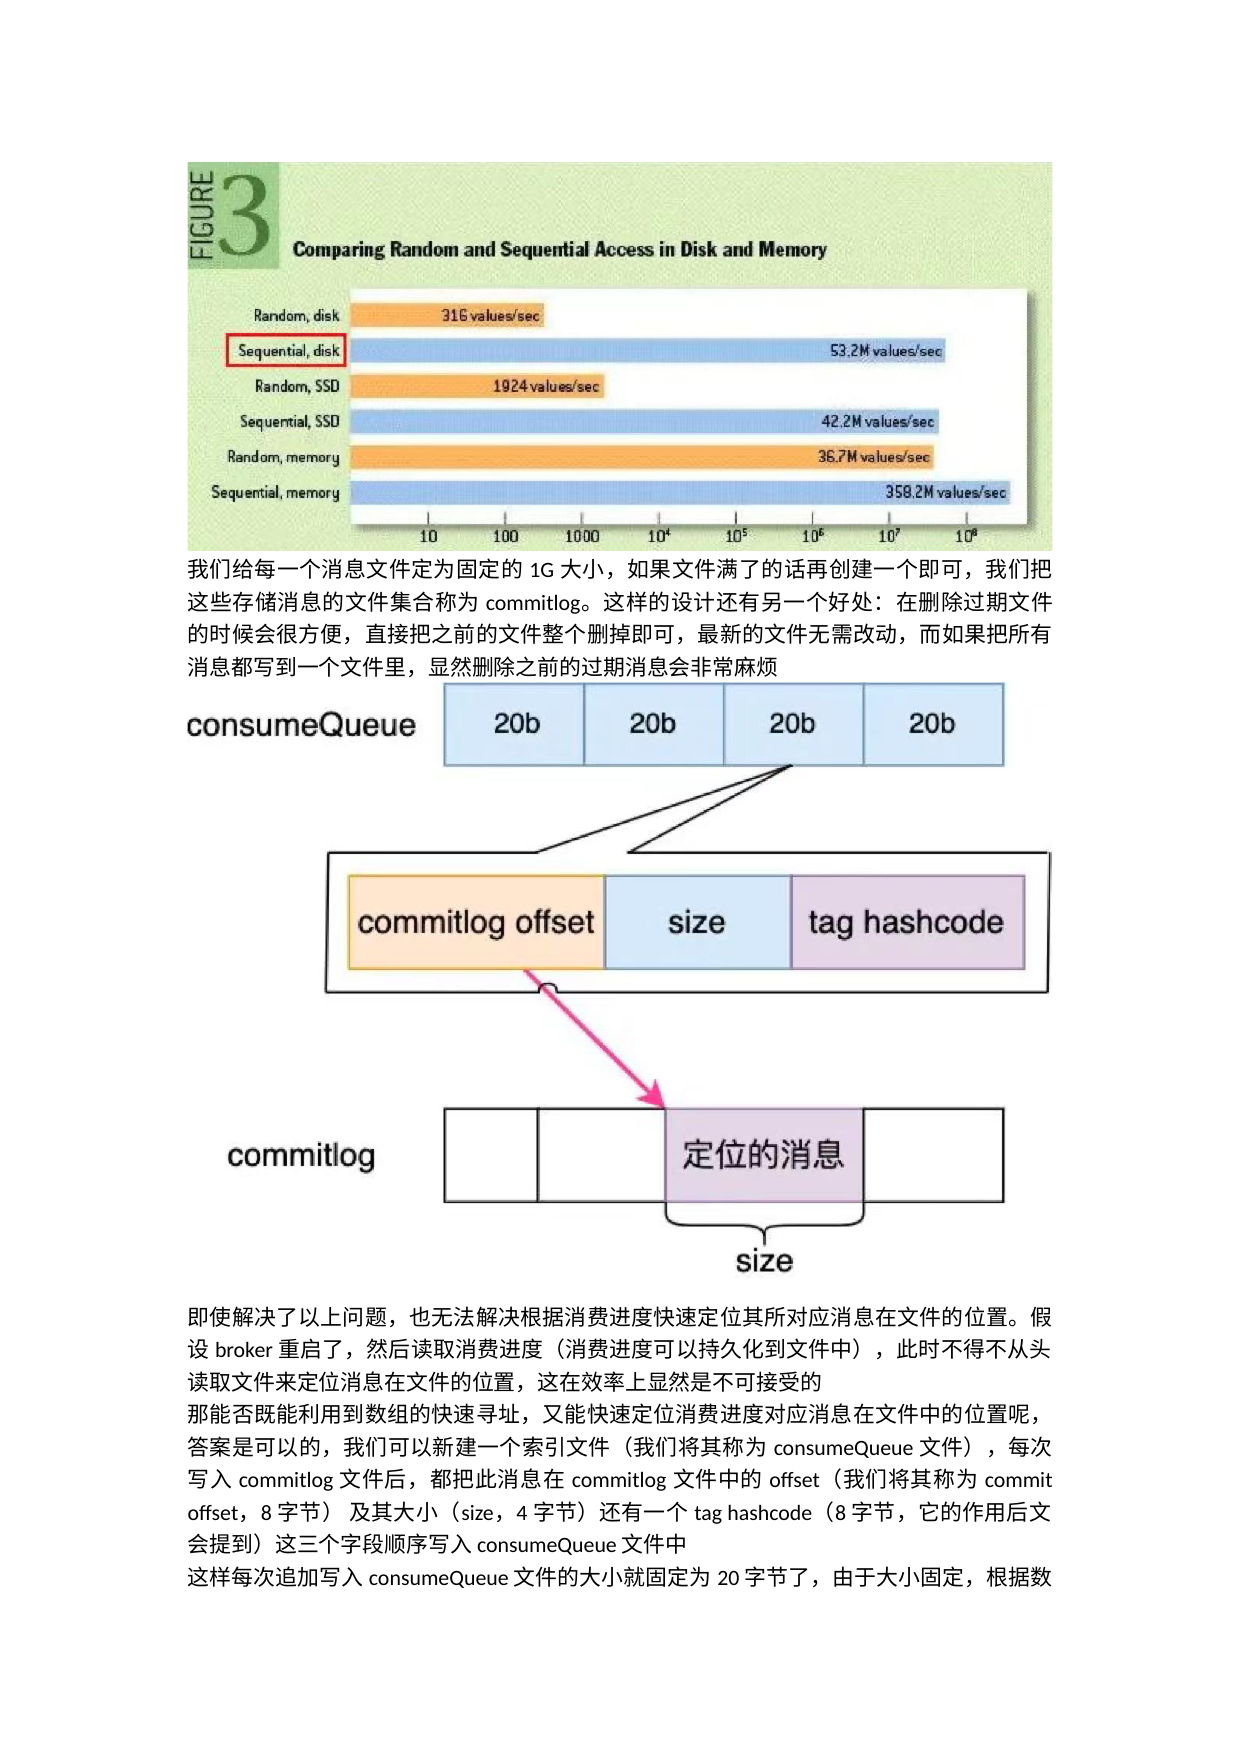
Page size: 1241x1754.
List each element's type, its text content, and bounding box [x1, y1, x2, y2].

picture [187, 162, 1053, 551]
text 即使解决了以上问题，也无法解决根据消费进度快速定位其所对应消息在文件的位置。假设 broker 重启了，然后读取消费进度（消费进度可以持久化到文件中），此时不得不从头读取文件来定位消息在文件的位置，这在效率上显然是不可接受的 [187, 1299, 1053, 1397]
text 那能否既能利用到数组的快速寻址，又能快速定位消费进度对应消息在文件中的位置呢，答案是可以的，我们可以新建一个索引文件（我们将其称为 consumeQueue 文件），每次写入 commitlog 文件后，都把此消息在 commitlog 文件中的 offset（我们将其称为 commit offset，8 字节） 及其大小（size，4 字节）还有一个 tag hashcode（8 字节，它的作用后文会提到）这三个字段顺序写入 consumeQueue 文件中 [187, 1397, 1053, 1559]
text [187, 1559, 1053, 1592]
text 我们给每一个消息文件定为固定的 1G 大小，如果文件满了的话再创建一个即可，我们把这些存储消息的文件集合称为 commitlog。这样的设计还有另一个好处：在删除过期文件的时候会很方便，直接把之前的文件整个删掉即可，最新的文件无需改动，而如果把所有消息都写到一个文件里，显然删除之前的过期消息会非常麻烦 [187, 552, 1053, 682]
picture [187, 682, 1053, 1296]
